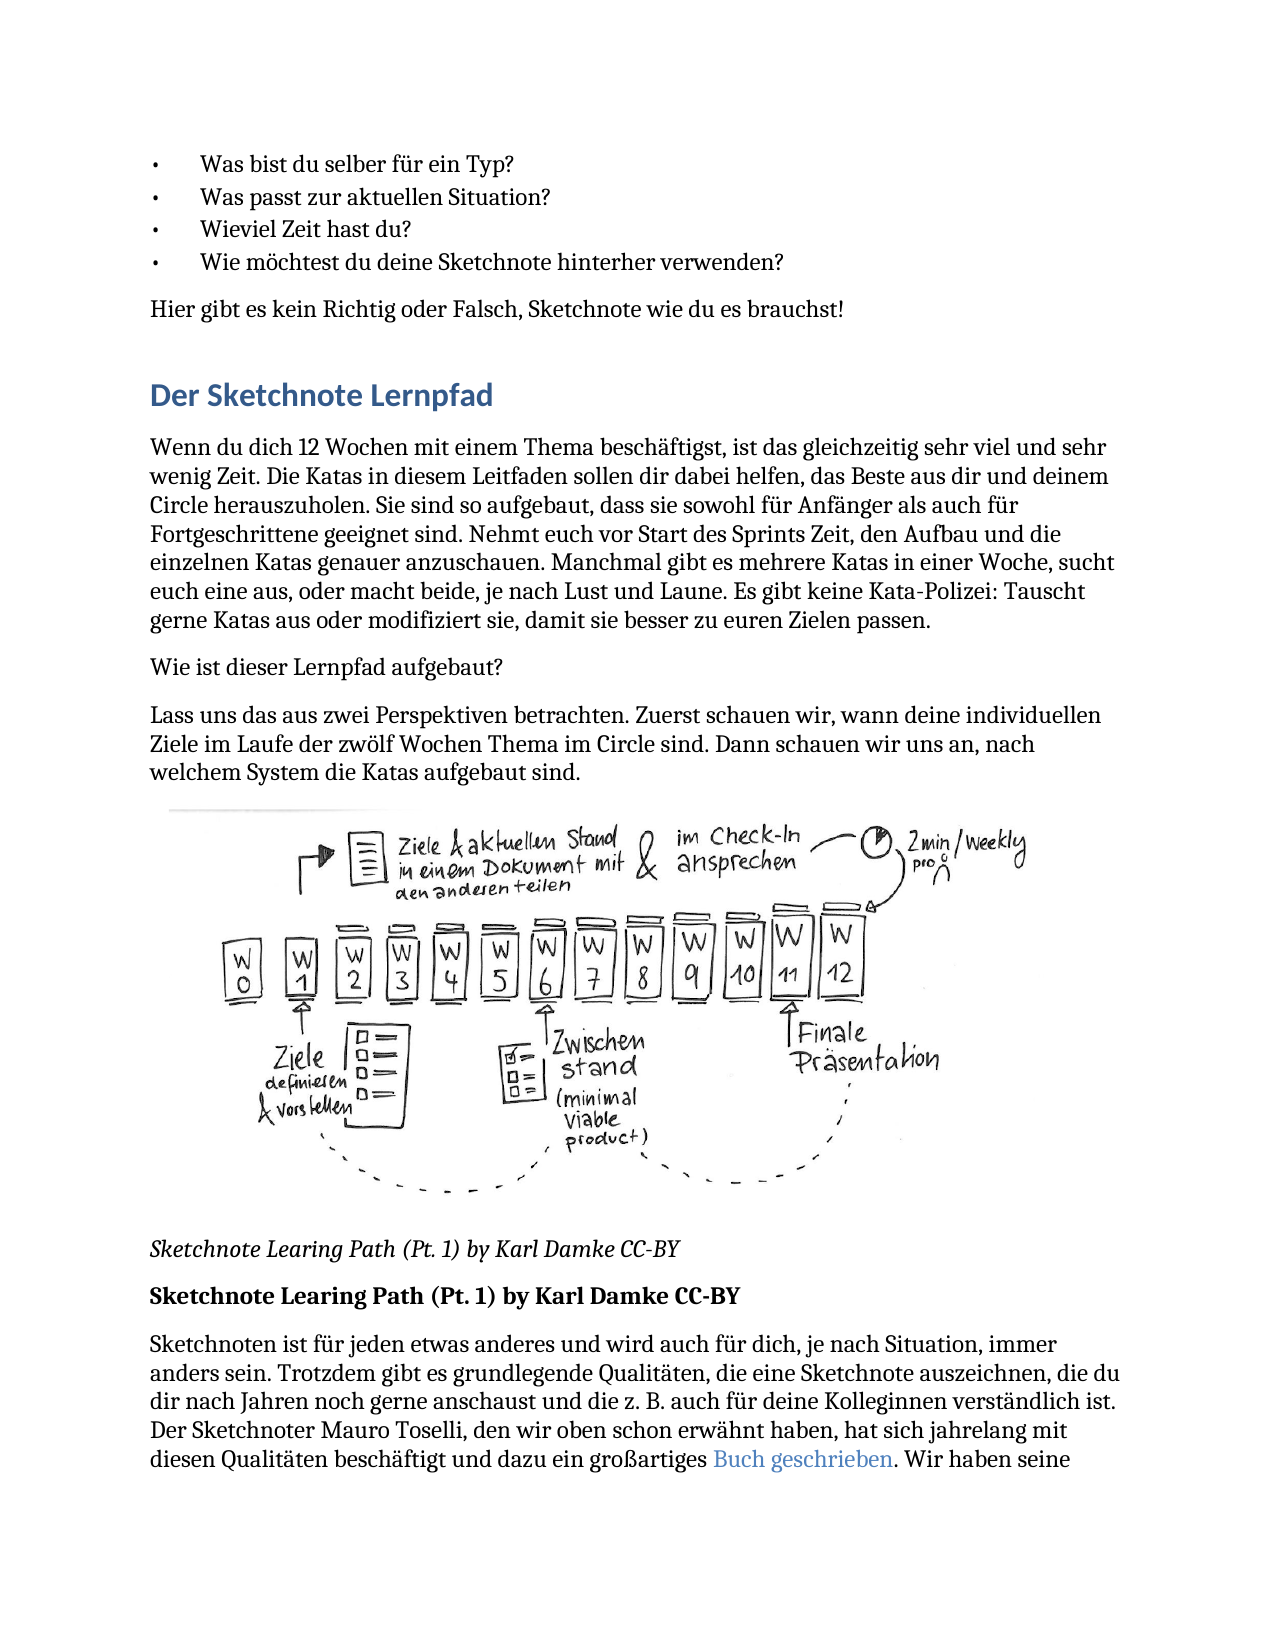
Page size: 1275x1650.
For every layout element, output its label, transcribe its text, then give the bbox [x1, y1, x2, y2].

text Lass uns das aus zwei Perspektiven betrachten. Zuerst schauen wir, wann deine individuellen Ziele im Laufe der zwölf Wochen Thema im Circle sind. Dann schauen wir uns an, nach welchem System die Katas aufgebaut sind. [150, 701, 1125, 787]
list Was bist du selber für ein Typ? [150, 150, 1125, 179]
list Wieviel Zeit hast du? [150, 215, 1125, 244]
text Wenn du dich 12 Wochen mit einem Thema beschäftigst, ist das gleichzeitig sehr viel und sehr wenig Zeit. Die Katas in diesem Leitfaden sollen dir dabei helfen, das Beste aus dir und deinem Circle herauszuholen. Sie sind so aufgebaut, dass sie sowohl für Anfänger als auch für Fortgeschrittene geeignet sind. Nehmt euch vor Start des Sprints Zeit, den Aufbau und die einzelnen Katas genauer anzuschauen. Manchmal gibt es mehrere Katas in einer Woche, sucht euch eine aus, oder macht beide, je nach Lust und Laune. Es gibt keine Kata-Polizei: Tauscht gerne Katas aus oder modifiziert sie, damit sie besser zu euren Zielen passen. [150, 433, 1125, 634]
list Wie möchtest du deine Sketchnote hinterher verwenden? [150, 247, 1125, 276]
text Sketchnote Learing Path (Pt. 1) by Karl Damke CC-BY [150, 1235, 1125, 1263]
list Was passt zur aktuellen Situation? [150, 182, 1125, 211]
text Sketchnote Learing Path (Pt. 1) by Karl Damke CC-BY [150, 1282, 1125, 1311]
picture [168, 805, 1044, 1214]
text Wie ist dieser Lernpfad aufgebaut? [150, 653, 1125, 682]
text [150, 1330, 1125, 1473]
text Hier gibt es kein Richtig oder Falsch, Sketchnote wie du es brauchst! [150, 295, 1125, 324]
subtitle Der Sketchnote Lernpfad [150, 374, 1125, 414]
